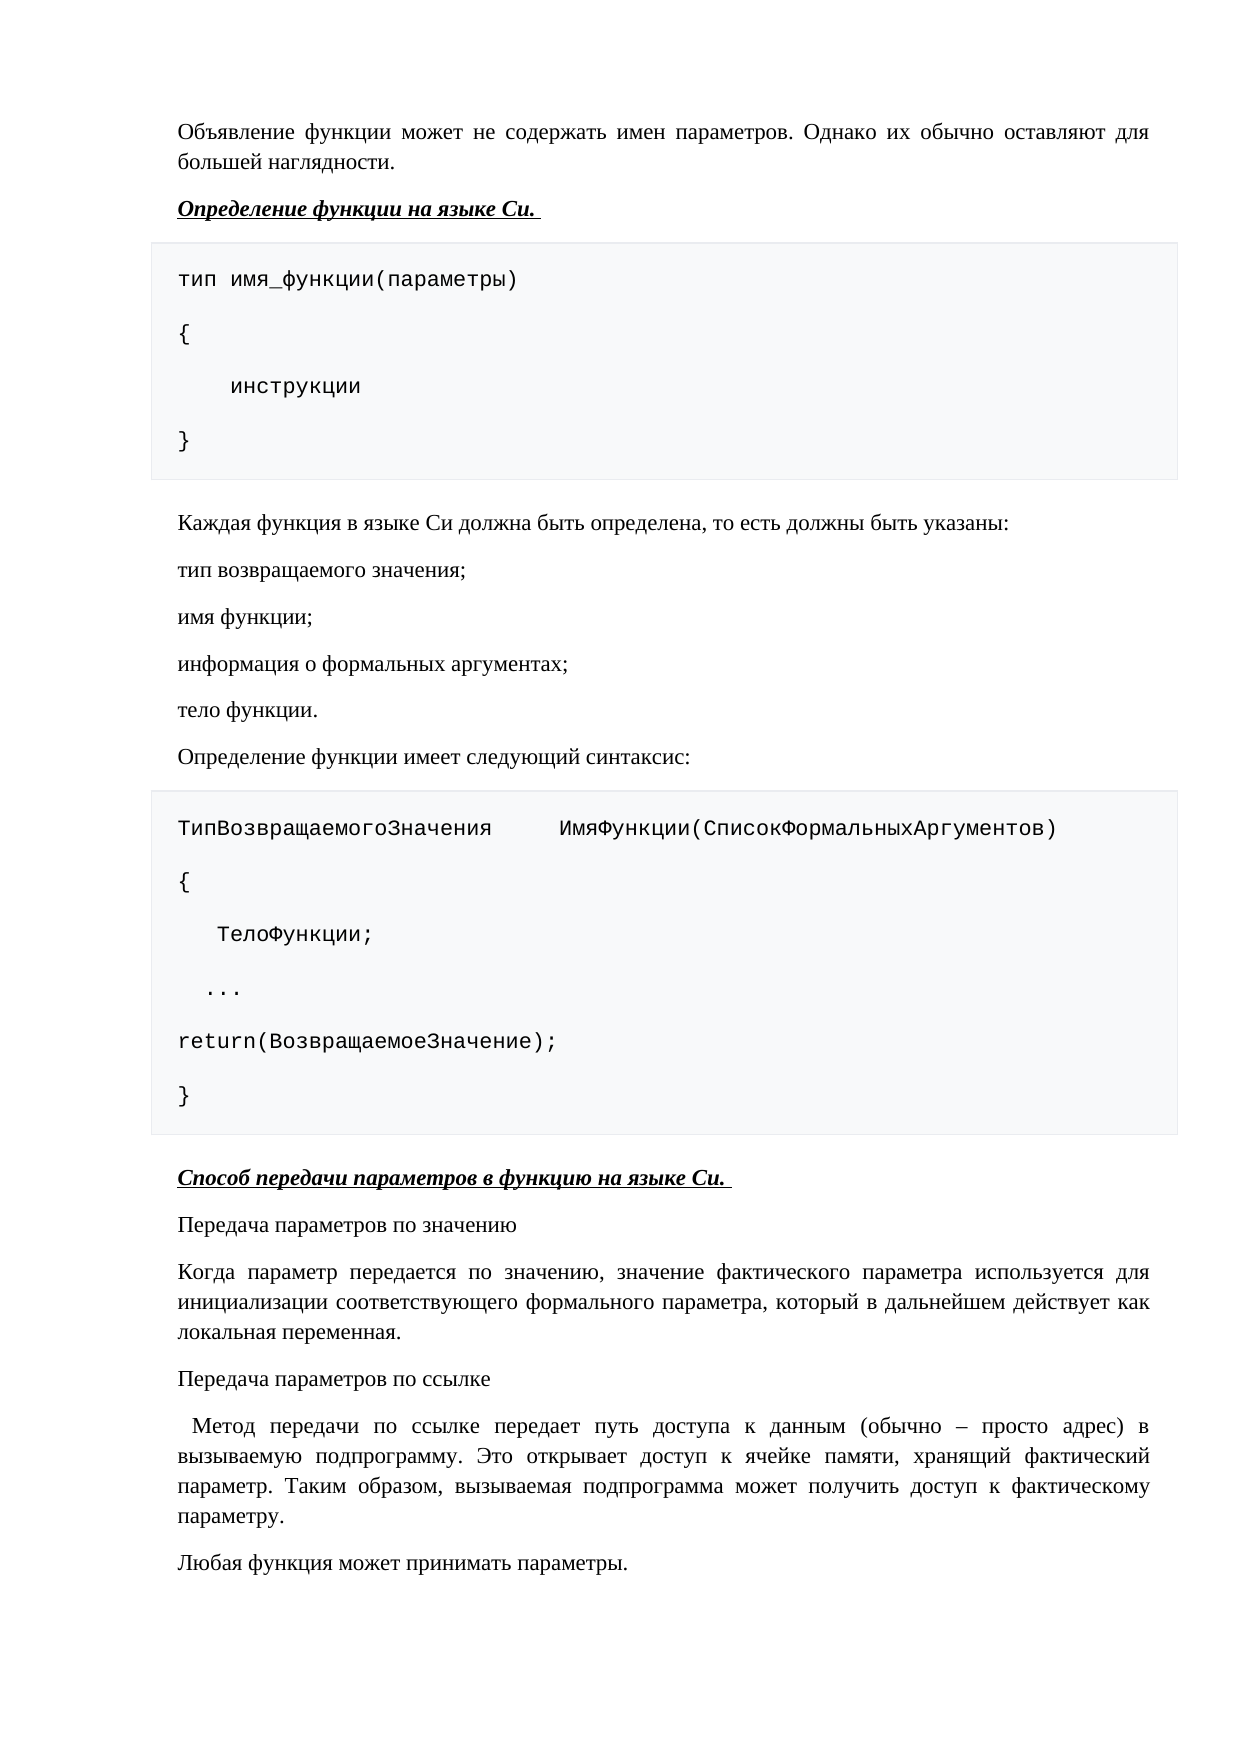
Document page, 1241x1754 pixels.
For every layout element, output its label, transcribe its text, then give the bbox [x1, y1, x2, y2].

text ТелоФункции; [152, 897, 1177, 948]
text Передача параметров по ссылке [177, 1365, 1152, 1391]
text ТипВозвращаемогоЗначения ИмяФункции(СписокФормальныхАргументов) [152, 792, 1177, 842]
text Каждая функция в языке Си должна быть определена, то есть должны быть указаны: [177, 509, 1152, 535]
text тело функции. [177, 696, 1152, 723]
text } [152, 1057, 1177, 1134]
text { [152, 844, 1177, 895]
text Передача параметров по значению [177, 1211, 1152, 1237]
text имя функции; [177, 603, 1152, 629]
text информация о формальных аргументах; [177, 649, 1152, 676]
text } [152, 402, 1177, 479]
text Любая функция может принимать параметры. [177, 1549, 1152, 1576]
text return(ВозвращаемоеЗначение); [152, 1004, 1177, 1055]
text Объявление функции может не содержать имен параметров. Однако их обычно оставляют для большей наглядности. [177, 118, 1152, 175]
text Способ передачи параметров в функцию на языке Си. [177, 1164, 1152, 1190]
text инструкции [152, 349, 1177, 400]
text тип возвращаемого значения; [177, 556, 1152, 582]
text Определение функции имеет следующий синтаксис: [177, 743, 1152, 770]
text тип имя_функции(параметры) [152, 244, 1177, 293]
text Когда параметр передается по значению, значение фактического параметра используется для инициализации соответствующего формального параметра, который в дальнейшем действует как локальная переменная. [177, 1258, 1152, 1344]
text { [152, 296, 1177, 347]
text ... [152, 951, 1177, 1002]
text Определение функции на языке Си. [177, 195, 1152, 222]
text Метод передачи по ссылке передает путь доступа к данным (обычно – просто адрес) в вызываемую подпрограмму. Это открывает доступ к ячейке памяти, хранящий фактический параметр. Таким образом, вызываемая подпрограмма может получить доступ к фактическому параметру. [177, 1412, 1152, 1529]
